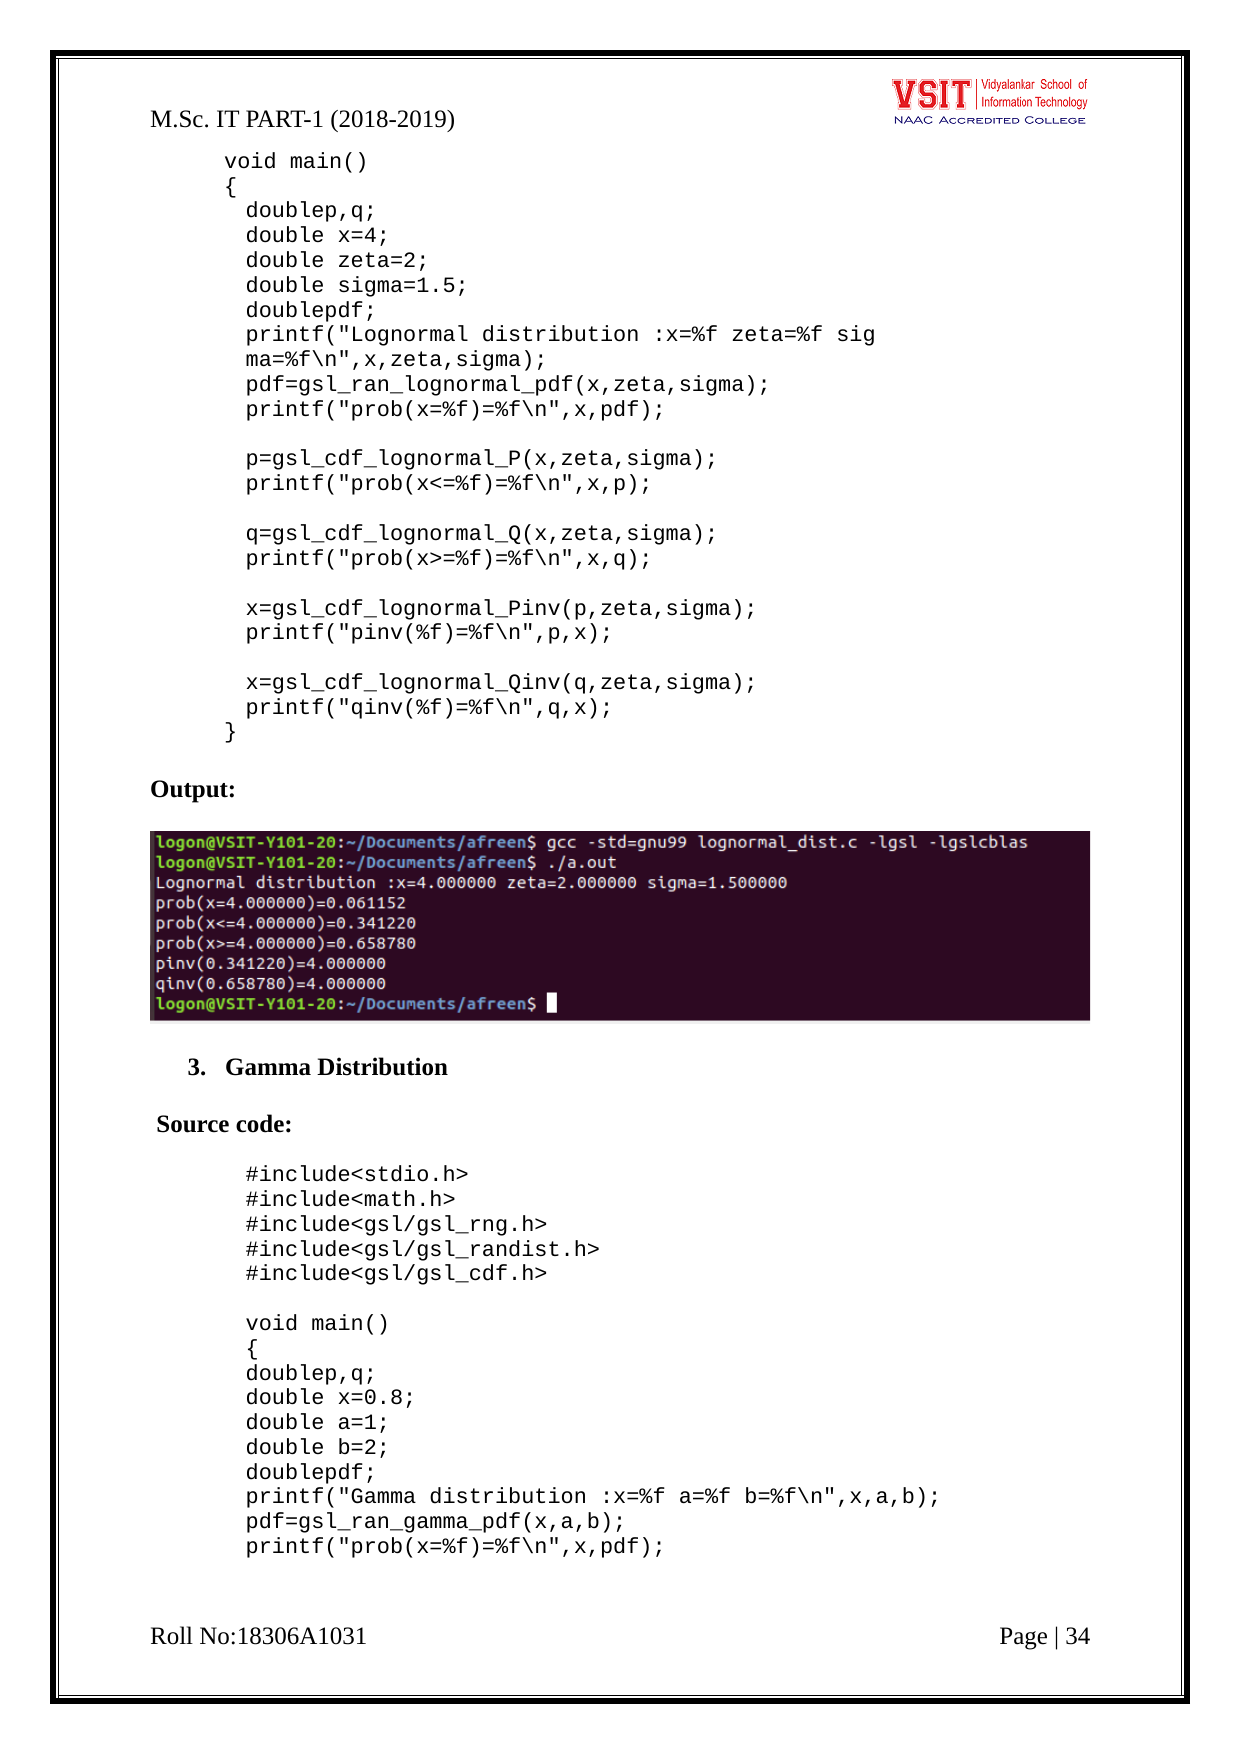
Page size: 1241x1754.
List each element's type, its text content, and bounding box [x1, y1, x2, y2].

text printf("prob(x>=%f)=%f\n",x,q); [224, 547, 1090, 572]
text double b=2; [150, 1436, 1090, 1461]
text q=gsl_cdf_lognormal_Q(x,zeta,sigma); [224, 522, 1090, 547]
text pdf=gsl_ran_lognormal_pdf(x,zeta,sigma); [224, 373, 1090, 398]
text { [150, 1337, 1090, 1362]
text #include<gsl/gsl_rng.h> [150, 1213, 1090, 1238]
text x=gsl_cdf_lognormal_Qinv(q,zeta,sigma); [224, 671, 1090, 696]
text doublep,q; [150, 1362, 1090, 1387]
text x=gsl_cdf_lognormal_Pinv(p,zeta,sigma); [224, 597, 1090, 621]
text doublepdf; [224, 299, 1090, 323]
picture [150, 831, 1091, 1024]
text doublep,q; [224, 199, 1090, 224]
text double zeta=2; [224, 249, 1090, 274]
text double x=4; [224, 224, 1090, 249]
text pdf=gsl_ran_gamma_pdf(x,a,b); [150, 1511, 1090, 1535]
picture [888, 75, 1091, 128]
text ma=%f\n",x,zeta,sigma); [245, 348, 1090, 373]
text printf("Gamma distribution :x=%f a=%f b=%f\n",x,a,b); [150, 1486, 1090, 1511]
list Gamma Distribution [187, 1052, 1090, 1081]
text #include<gsl/gsl_randist.h> [150, 1238, 1090, 1263]
text #include<math.h> [150, 1188, 1090, 1213]
text printf("prob(x=%f)=%f\n",x,pdf); [224, 398, 1090, 423]
text void main() [150, 1312, 1090, 1337]
text double a=1; [150, 1411, 1090, 1436]
text printf("prob(x<=%f)=%f\n",x,p); [224, 472, 1090, 497]
text void main() [224, 150, 1090, 175]
text printf("qinv(%f)=%f\n",q,x); [224, 696, 1090, 721]
text { [224, 175, 1090, 199]
text #include<gsl/gsl_cdf.h> [150, 1263, 1090, 1287]
text Output: [150, 774, 1090, 803]
text double sigma=1.5; [224, 274, 1090, 299]
text printf("prob(x=%f)=%f\n",x,pdf); [150, 1535, 1090, 1560]
text printf("pinv(%f)=%f\n",p,x); [224, 621, 1090, 646]
text } [224, 721, 1090, 745]
text double x=0.8; [150, 1387, 1090, 1411]
text #include<stdio.h> [150, 1163, 1090, 1188]
text printf("Lognormal distribution :x=%f zeta=%f sig [224, 323, 1090, 348]
list Source code: [150, 1109, 1090, 1138]
text doublepdf; [150, 1461, 1090, 1486]
text p=gsl_cdf_lognormal_P(x,zeta,sigma); [224, 447, 1090, 472]
